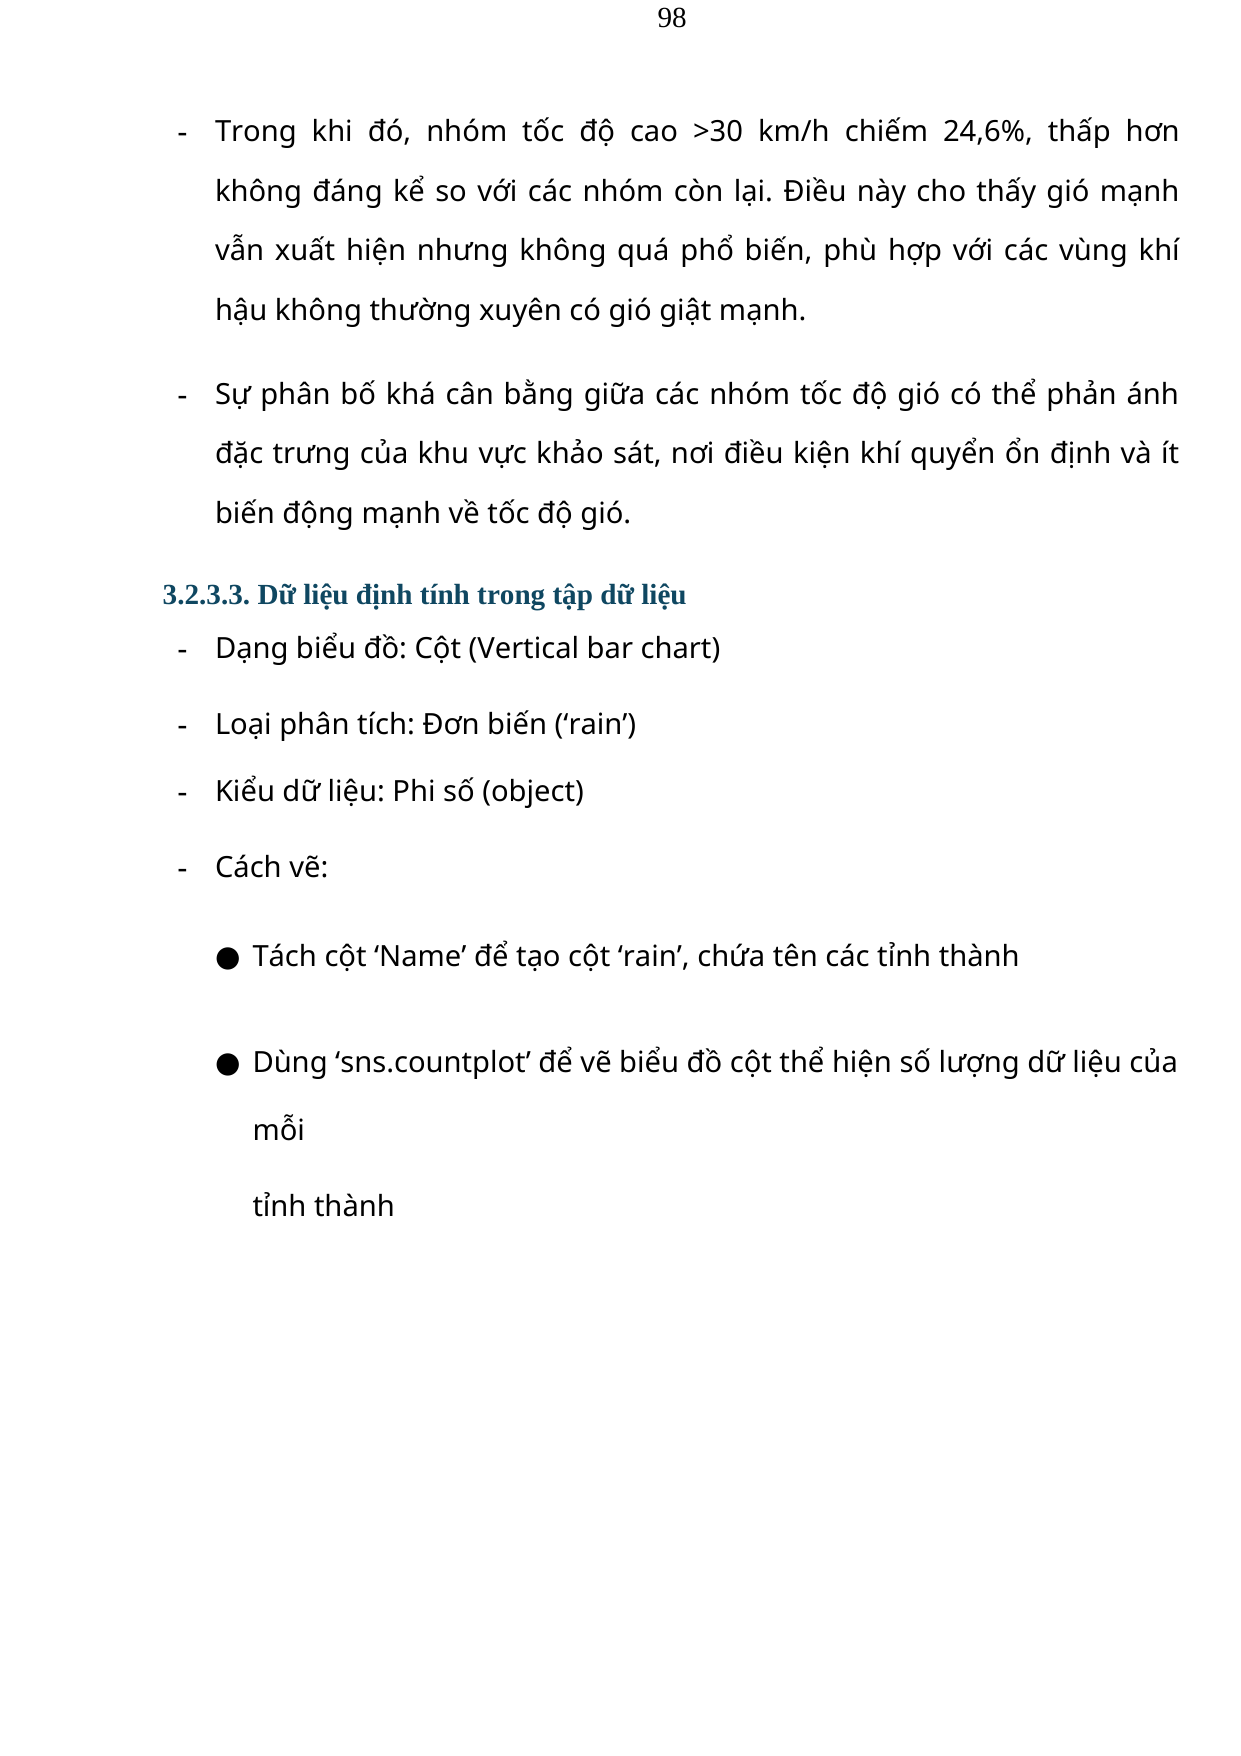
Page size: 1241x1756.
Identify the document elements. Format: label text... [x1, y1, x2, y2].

text tỉnh thành [252, 1185, 1181, 1224]
list Loại phân tích: Đơn biến (‘rain’) [177, 703, 1181, 743]
list Trong khi đó, nhóm tốc độ cao >30 km/h chiếm 24,6%, thấp hơn không đáng kể so với các nhóm còn lại. Điều này cho thấy gió mạnh vẫn xuất hiện nhưng không quá phổ biến, phù hợp với các vùng khí hậu không thường xuyên có gió giật mạnh. [177, 110, 1181, 328]
list Dạng biểu đồ: Cột (Vertical bar chart) [177, 627, 1181, 667]
list Cách vẽ: [177, 847, 1181, 886]
list Tách cột ‘Name’ để tạo cột ‘rain’, chứa tên các tỉnh thành [215, 923, 1181, 983]
list Dùng ‘sns.countplot’ để vẽ biểu đồ cột thể hiện số lượng dữ liệu của mỗi [215, 1029, 1181, 1149]
subtitle 3.2.3.3. Dữ liệu định tính trong tập dữ liệu [162, 577, 1181, 610]
list Sự phân bố khá cân bằng giữa các nhóm tốc độ gió có thể phản ánh đặc trưng của khu vực khảo sát, nơi điều kiện khí quyển ổn định và ít biến động mạnh về tốc độ gió. [177, 373, 1181, 532]
list Kiểu dữ liệu: Phi số (object) [177, 770, 1181, 810]
